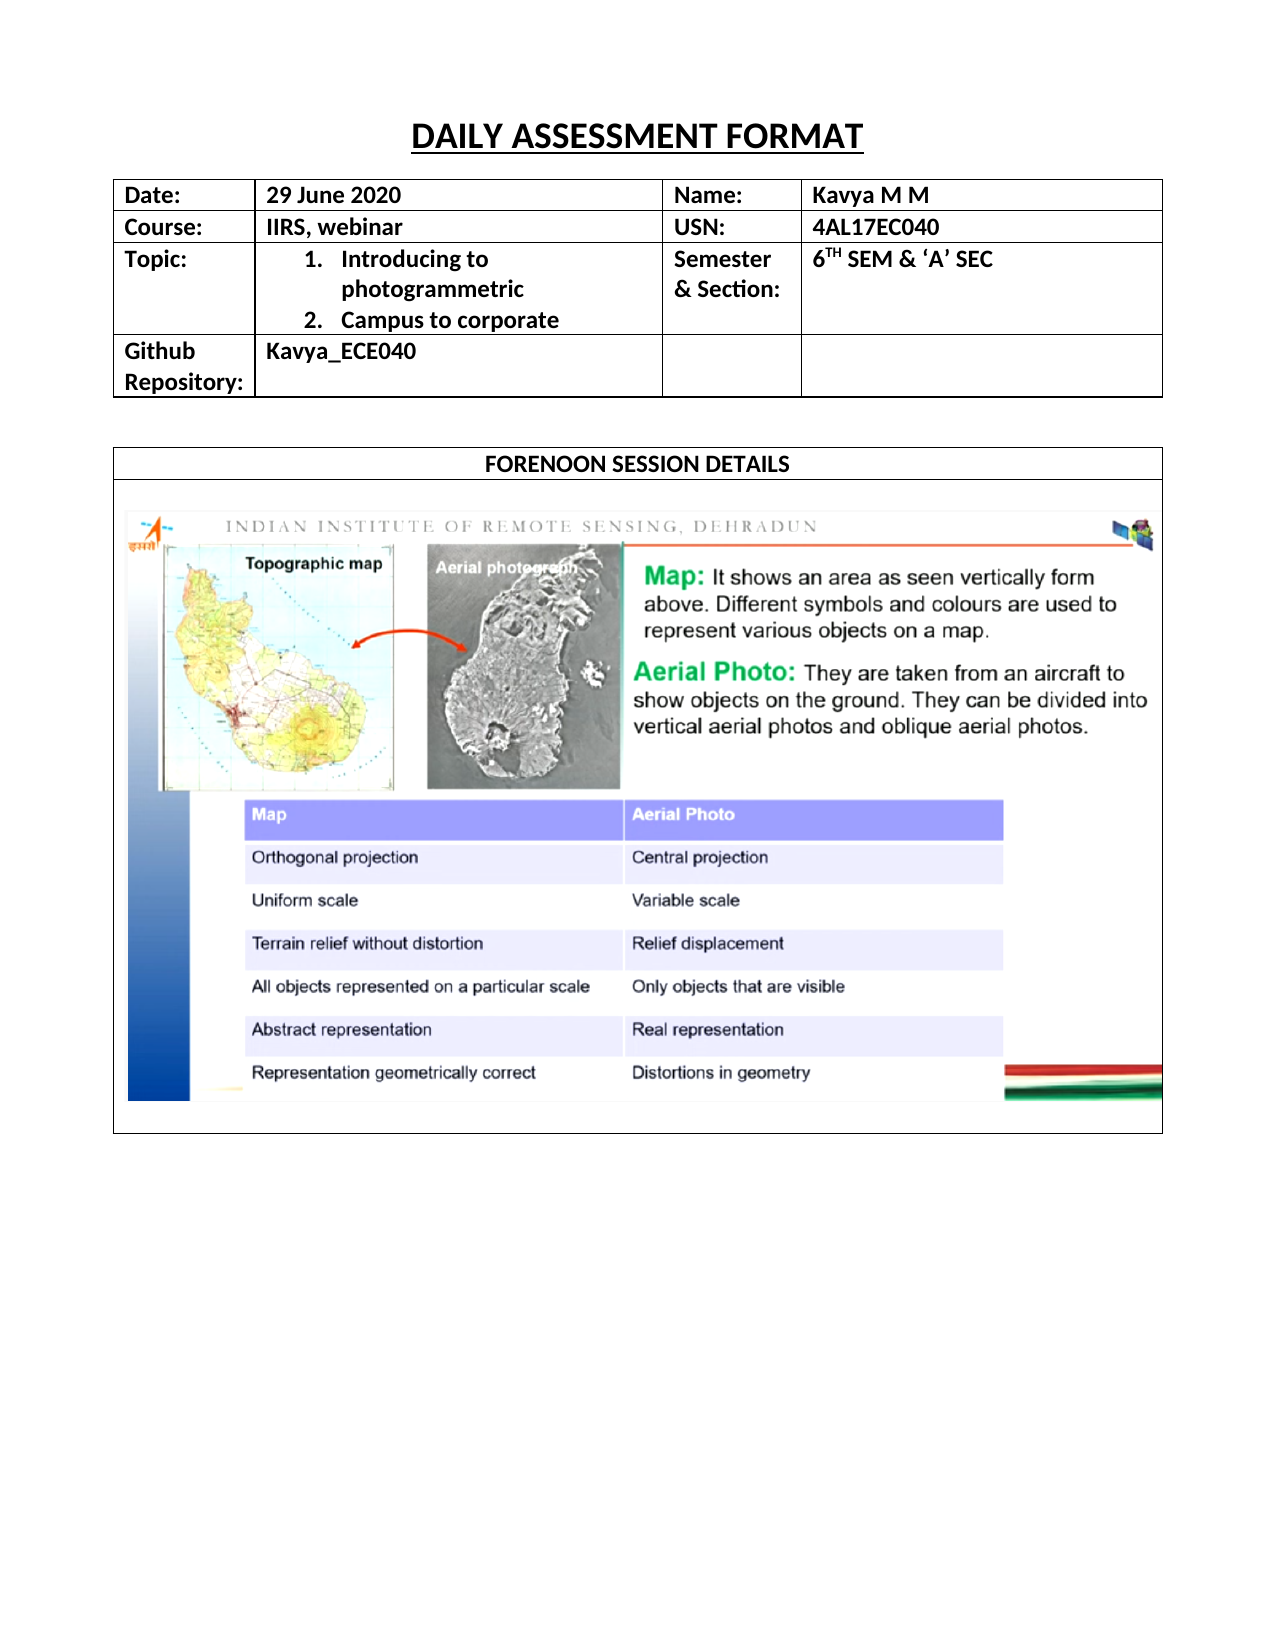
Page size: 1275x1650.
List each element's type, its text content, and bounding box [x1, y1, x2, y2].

table_cell Kavya_ECE040 [256, 335, 662, 396]
table_cell [663, 335, 801, 396]
table_cell 6TH SEM & ‘A’ SEC [802, 243, 1162, 334]
table_header Name: [663, 180, 801, 210]
picture [124, 510, 1162, 1102]
table_cell WEBINAR: [114, 480, 1162, 1133]
table_cell Introducing to photogrammetric Campus to corporate [256, 243, 662, 334]
table_cell Semester & Section: [663, 243, 801, 334]
table_cell Course: [114, 211, 254, 242]
table_header 29 June 2020 [256, 180, 662, 210]
table_header FORENOON SESSION DETAILS [114, 448, 1162, 479]
text DAILY ASSESSMENT FORMAT [112, 112, 1162, 158]
table_cell [802, 335, 1162, 396]
table_cell Topic: [114, 243, 254, 334]
table_cell 4AL17EC040 [802, 211, 1162, 242]
table_cell IIRS, webinar [256, 211, 662, 242]
table_header Kavya M M [802, 180, 1162, 210]
table_cell Github Repository: [114, 335, 254, 396]
table_cell USN: [663, 211, 801, 242]
table_header Date: [114, 180, 254, 210]
